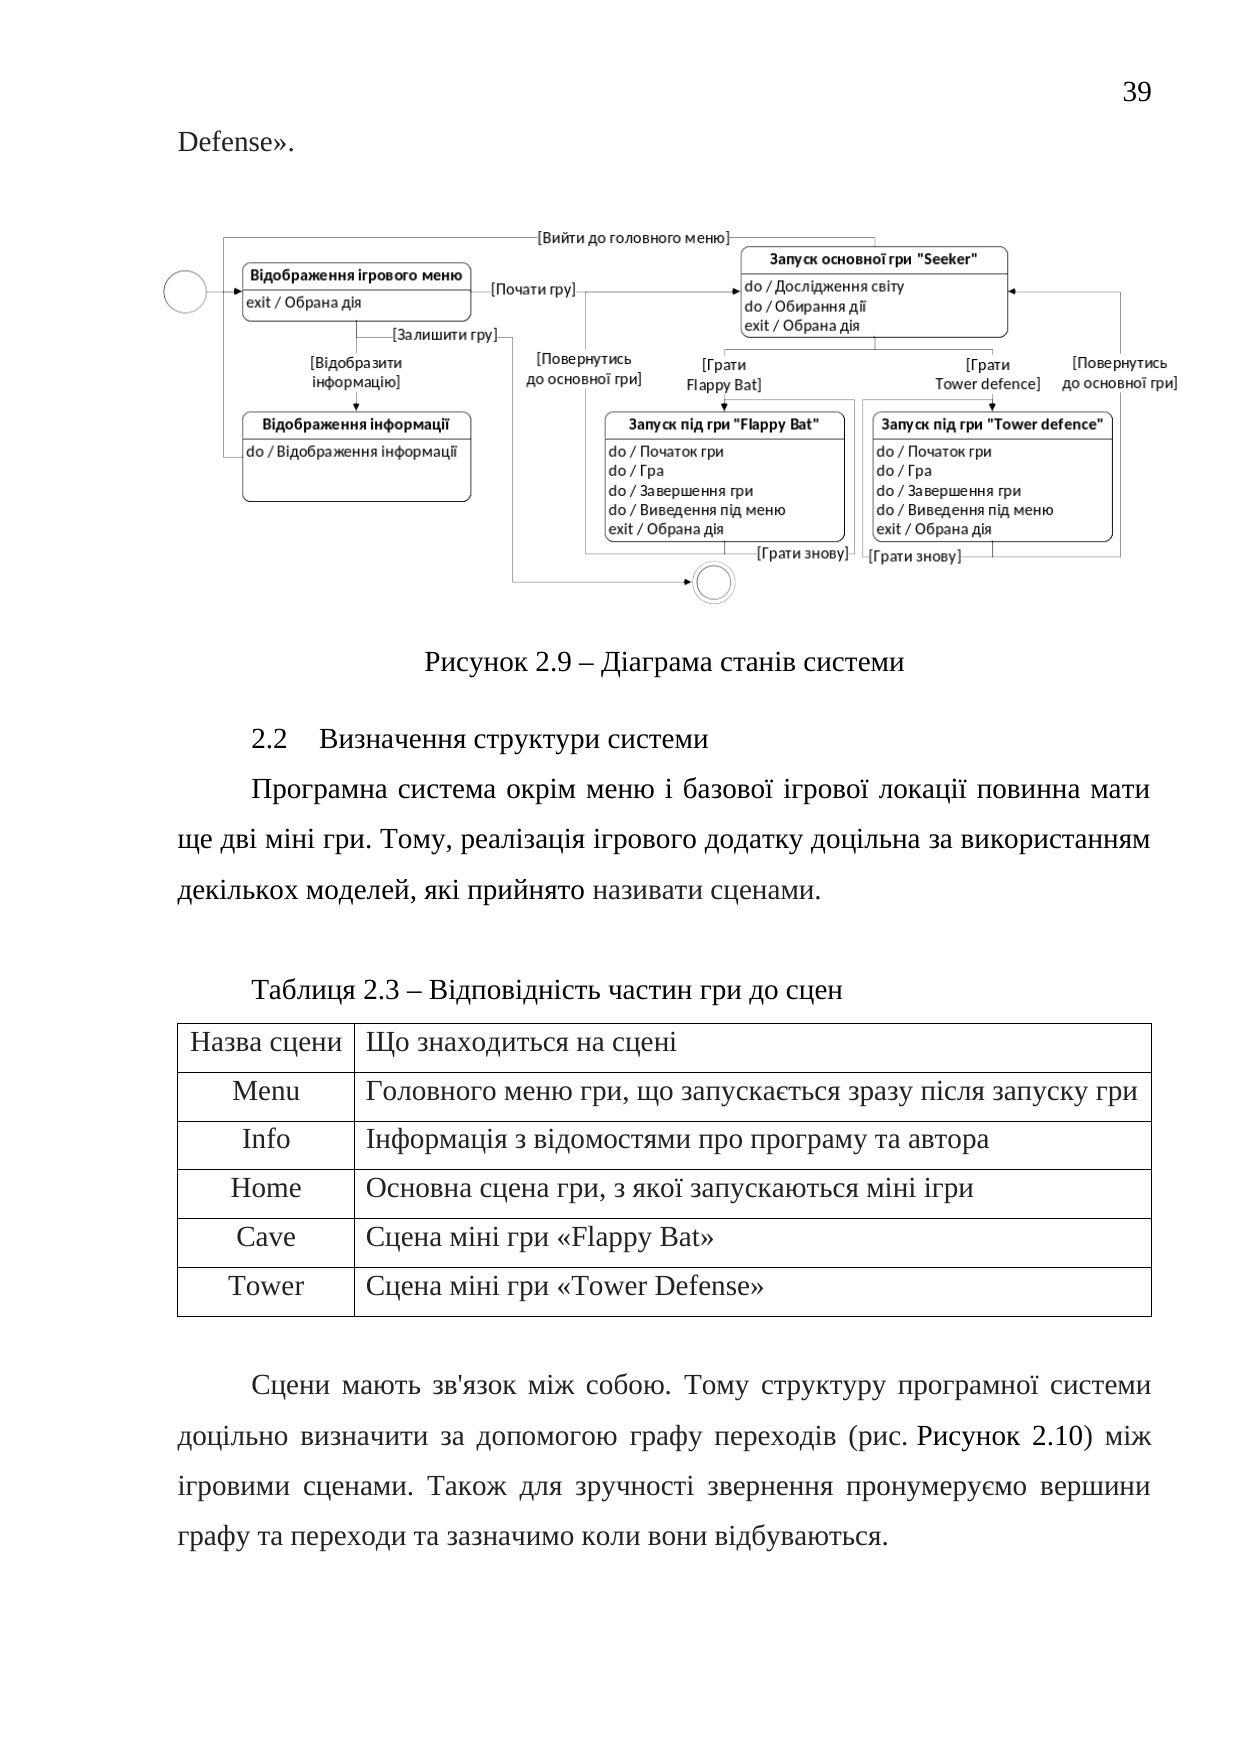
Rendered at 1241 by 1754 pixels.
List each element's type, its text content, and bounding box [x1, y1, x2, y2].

table_cell Сцена міні гри «Tower Defense» [355, 1268, 1151, 1316]
table_cell Info [178, 1122, 354, 1169]
table_cell Інформація з відомостями про програму та автора [355, 1122, 1151, 1169]
table_cell Home [178, 1170, 354, 1218]
table_cell Основна сцена гри, з якої запускаються міні ігри [355, 1170, 1151, 1218]
table_header Назва сцени [178, 1024, 354, 1072]
table_cell Cave [178, 1219, 354, 1267]
subtitle Визначення структури системи [251, 721, 1152, 754]
text Програмна система окрім меню і базової ігрової локації повинна мати ще дві міні гри. Тому, реалізація ігрового додатку доцільна за використанням декількох моделей, які прийнято називати сценами. [177, 771, 1152, 905]
table_cell Menu [178, 1073, 354, 1121]
table_header Що знаходиться на сцені [355, 1024, 1151, 1072]
table_cell Головного меню гри, що запускається зразу після запуску гри [355, 1073, 1151, 1121]
table_cell Сцена міні гри «Flappy Bat» [355, 1219, 1151, 1267]
table_cell Tower [178, 1268, 354, 1316]
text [177, 124, 1152, 158]
